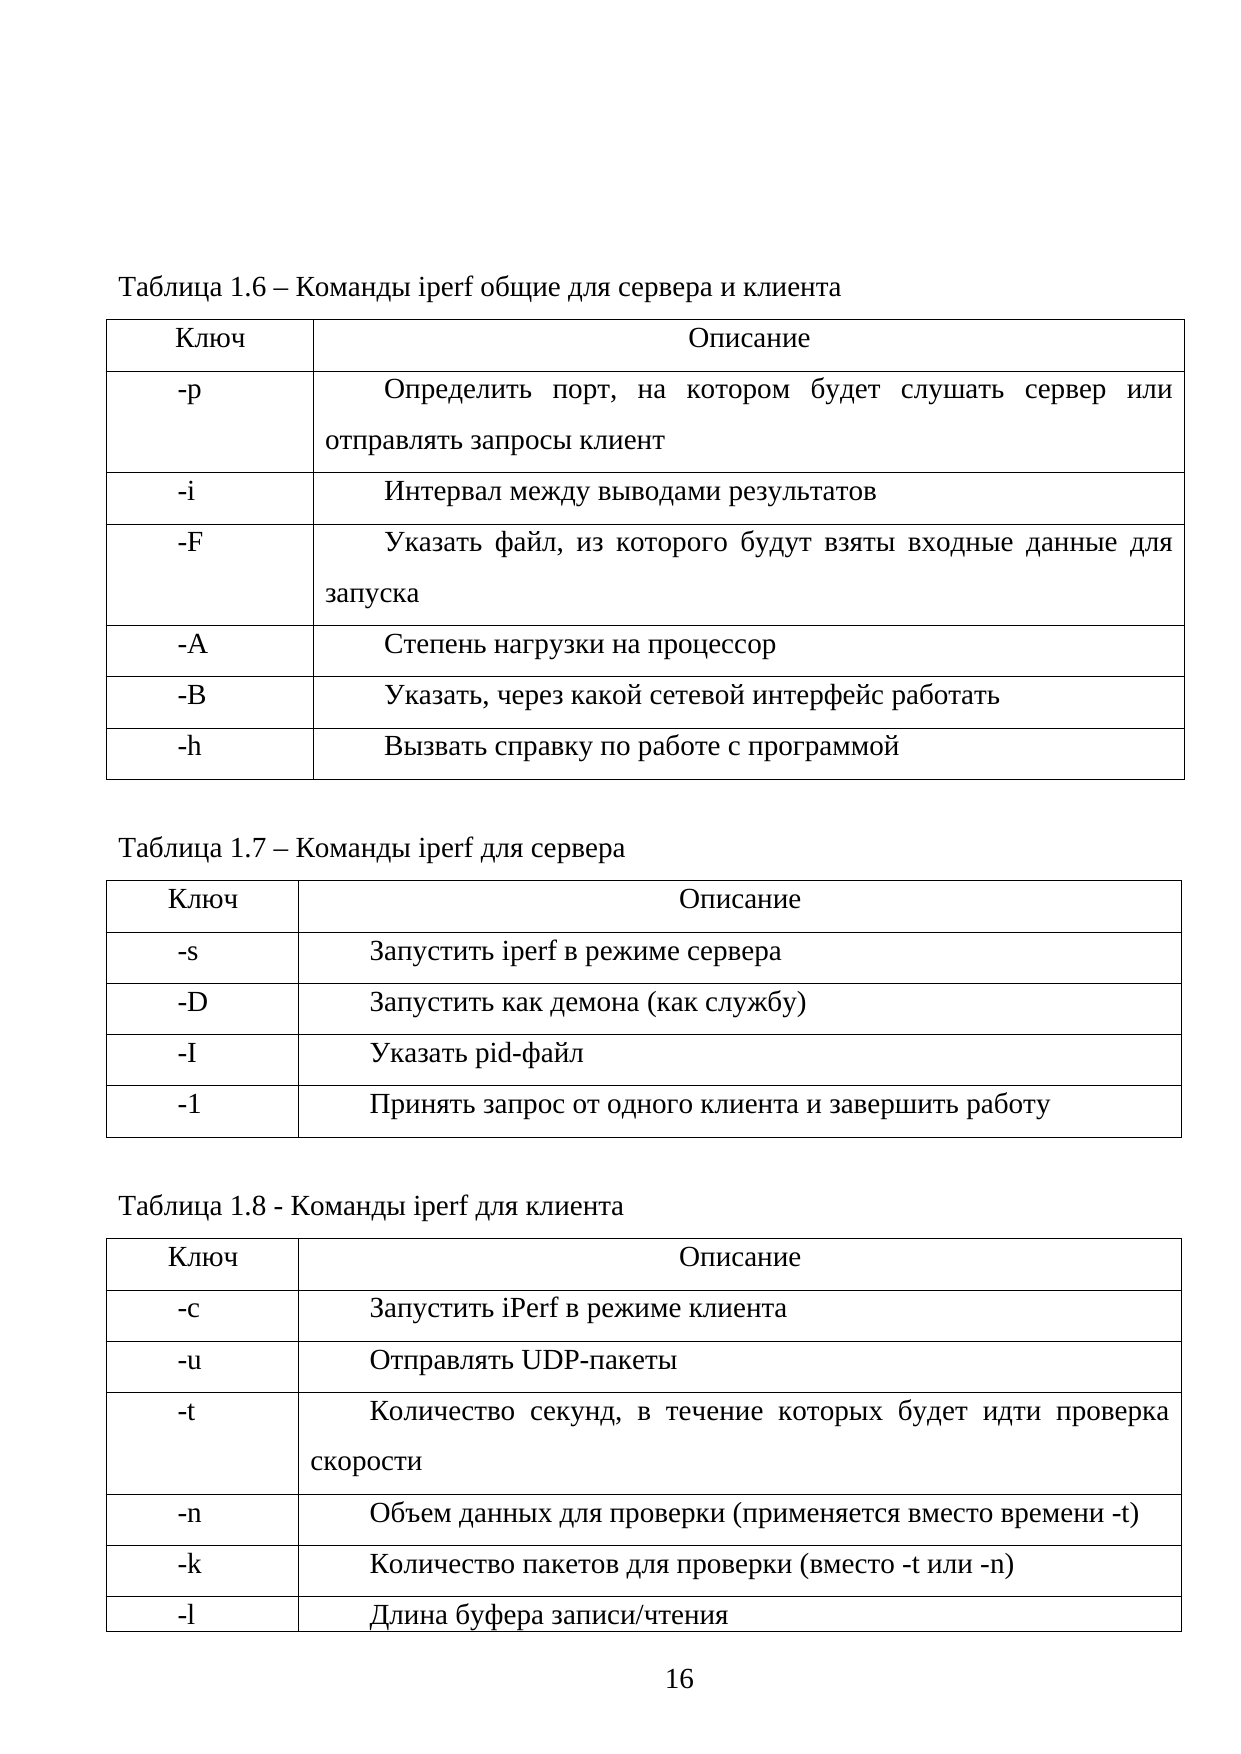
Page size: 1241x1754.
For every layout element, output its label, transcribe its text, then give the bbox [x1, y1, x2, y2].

table_cell Принять запрос от одного клиента и завершить работу [299, 1086, 1181, 1137]
table_cell Определить порт, на котором будет слушать сервер или отправлять запросы клиент [314, 372, 1184, 472]
table_cell -A [107, 626, 313, 676]
table_header Описание [299, 1239, 1181, 1289]
table_cell Запустить iperf в режиме сервера [299, 933, 1181, 983]
table_header Описание [314, 320, 1184, 371]
table_cell -t [107, 1393, 298, 1494]
table_header Ключ [107, 881, 298, 932]
table_cell Степень нагрузки на процессор [314, 626, 1184, 676]
table_cell Объем данных для проверки (применяется вместо времени -t) [299, 1495, 1181, 1545]
table_cell -c [107, 1291, 298, 1341]
table_cell Вызвать справку по работе с программой [314, 729, 1184, 779]
table_cell -u [107, 1342, 298, 1392]
table_header Ключ [107, 320, 313, 371]
table_cell Количество секунд, в течение которых будет идти проверка скорости [299, 1393, 1181, 1494]
table_cell Интервал между выводами результатов [314, 473, 1184, 523]
table_cell -h [107, 729, 313, 779]
table_cell -s [107, 933, 298, 983]
table_cell -1 [107, 1086, 298, 1137]
text Таблица 1.7 – Команды iperf для сервера [118, 830, 1181, 864]
table_cell -I [107, 1035, 298, 1085]
table_cell -n [107, 1495, 298, 1545]
text Таблица 1.8 - Команды iperf для клиента [118, 1188, 1181, 1222]
table_cell -p [107, 372, 313, 472]
table_header Ключ [107, 1239, 298, 1289]
table_cell Указать pid-файл [299, 1035, 1181, 1085]
table_cell -i [107, 473, 313, 523]
table_header Описание [299, 881, 1181, 932]
table_cell -B [107, 677, 313, 727]
table_cell Запустить iPerf в режиме клиента [299, 1291, 1181, 1341]
table_cell Отправлять UDP-пакеты [299, 1342, 1181, 1392]
table_cell -D [107, 984, 298, 1034]
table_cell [299, 1597, 1181, 1631]
table_cell Указать файл, из которого будут взяты входные данные для запуска [314, 525, 1184, 625]
table_cell -l [107, 1597, 298, 1631]
table_cell Указать, через какой сетевой интерфейс работать [314, 677, 1184, 727]
table_cell -F [107, 525, 313, 625]
table_cell Запустить как демона (как службу) [299, 984, 1181, 1034]
table_cell Количество пакетов для проверки (вместо -t или -n) [299, 1546, 1181, 1596]
table_cell -k [107, 1546, 298, 1596]
text Таблица 1.6 – Команды iperf общие для сервера и клиента [118, 269, 1181, 303]
